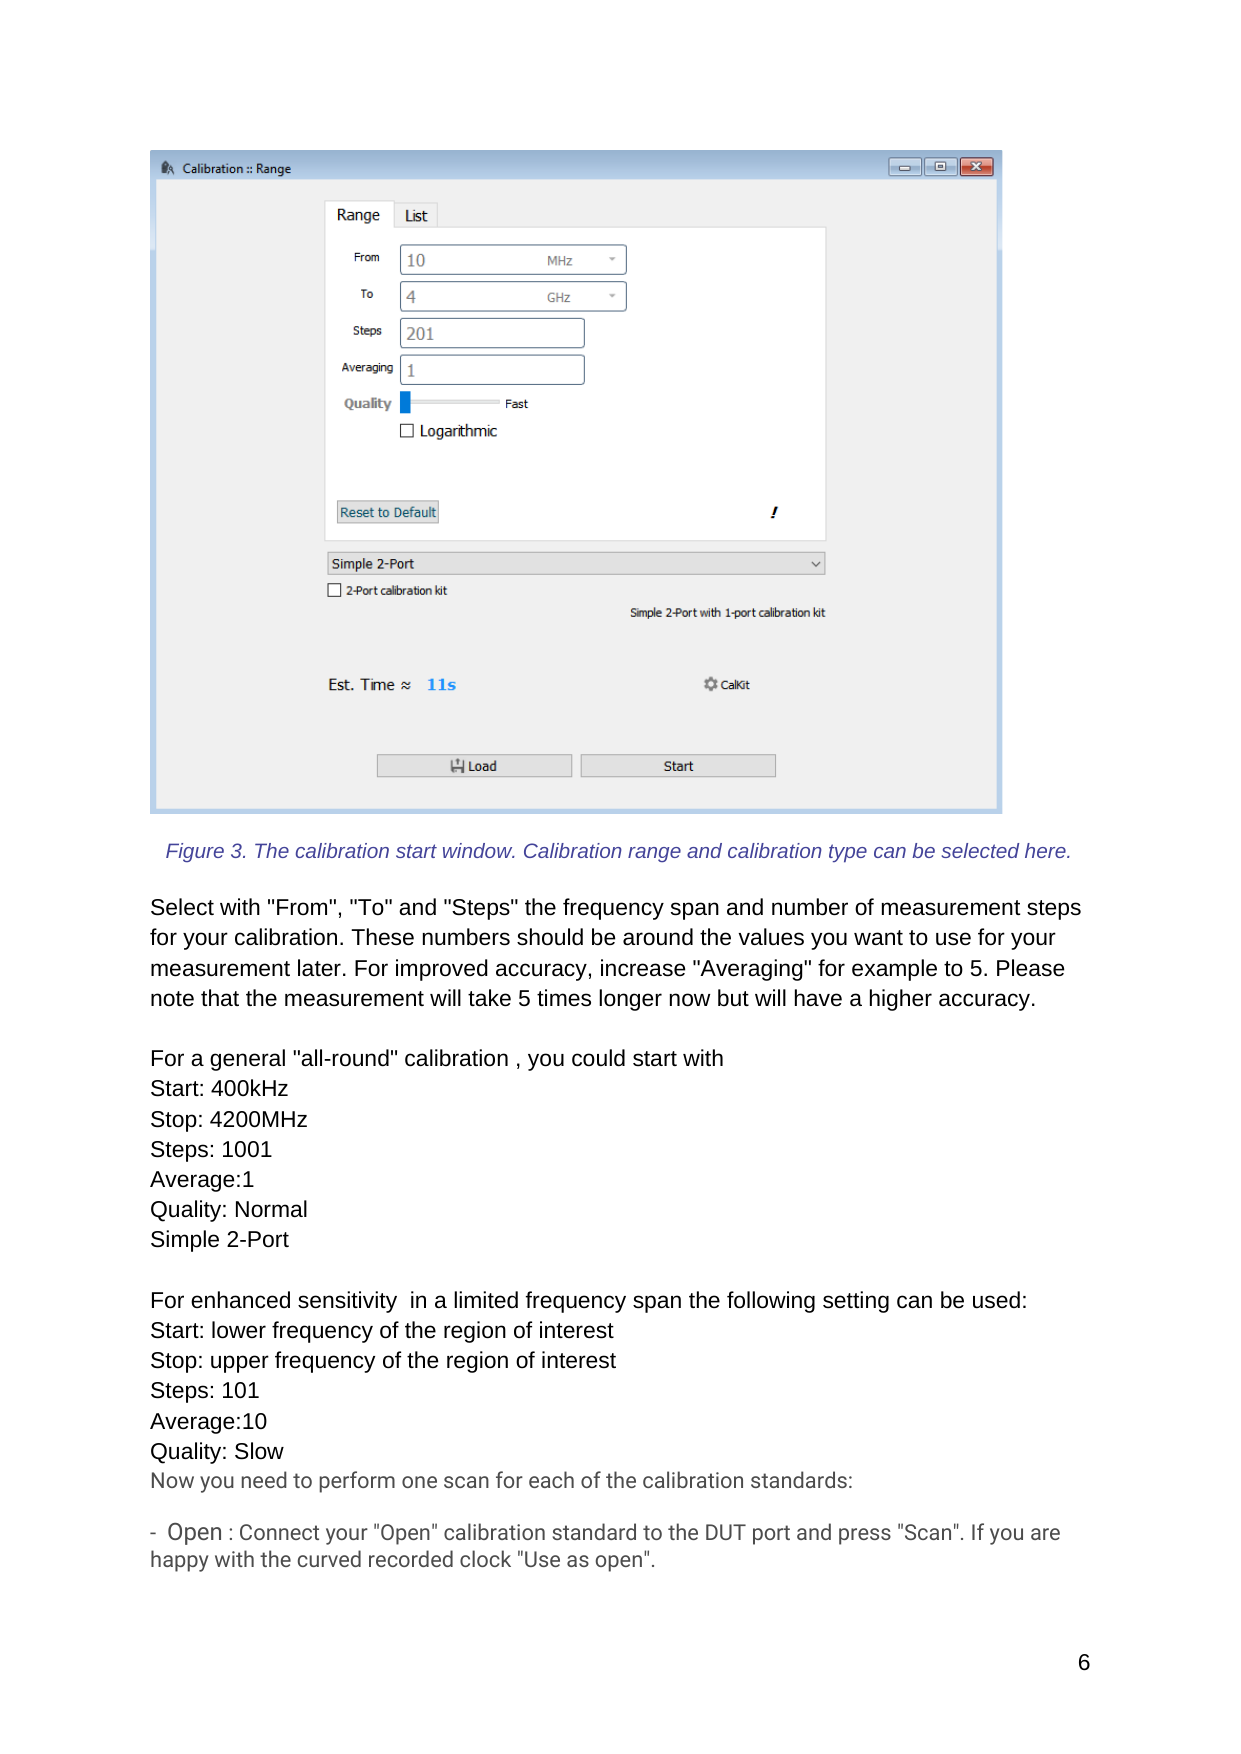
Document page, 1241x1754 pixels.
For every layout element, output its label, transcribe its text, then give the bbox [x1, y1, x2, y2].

text Now you need to perform one scan for each of the calibration standards: [150, 1468, 1090, 1494]
text For a general "all-round" calibration , you could start with [150, 1045, 1090, 1071]
text Start: lower frequency of the region of interest Stop: upper frequency of the region of interest Steps: 101 Average:10 Quality: Slow [150, 1317, 1090, 1464]
text Select with "From", "To" and "Steps" the frequency span and number of measurement steps for your calibration. These numbers should be around the values you want to use for your measurement later. For improved accuracy, increase "Averaging" for example to 5. Please note that the measurement will take 5 times longer now but will have a higher accuracy. [150, 894, 1090, 1011]
text Figure 3. The calibration start window. Calibration range and calibration type can be selected here. [150, 839, 1090, 863]
picture [150, 150, 1003, 814]
text - Open : Connect your "Open" calibration standard to the DUT port and press "Scan". If you are happy with the curved recorded clock "Use as open". [150, 1519, 1090, 1572]
text Simple 2-Port [150, 1226, 1090, 1253]
text Start: 400kHz Stop: 4200MHz Steps: 1001 Average:1 Quality: Normal [150, 1075, 1090, 1222]
text For enhanced sensitivity in a limited frequency span the following setting can be used: [150, 1287, 1090, 1313]
